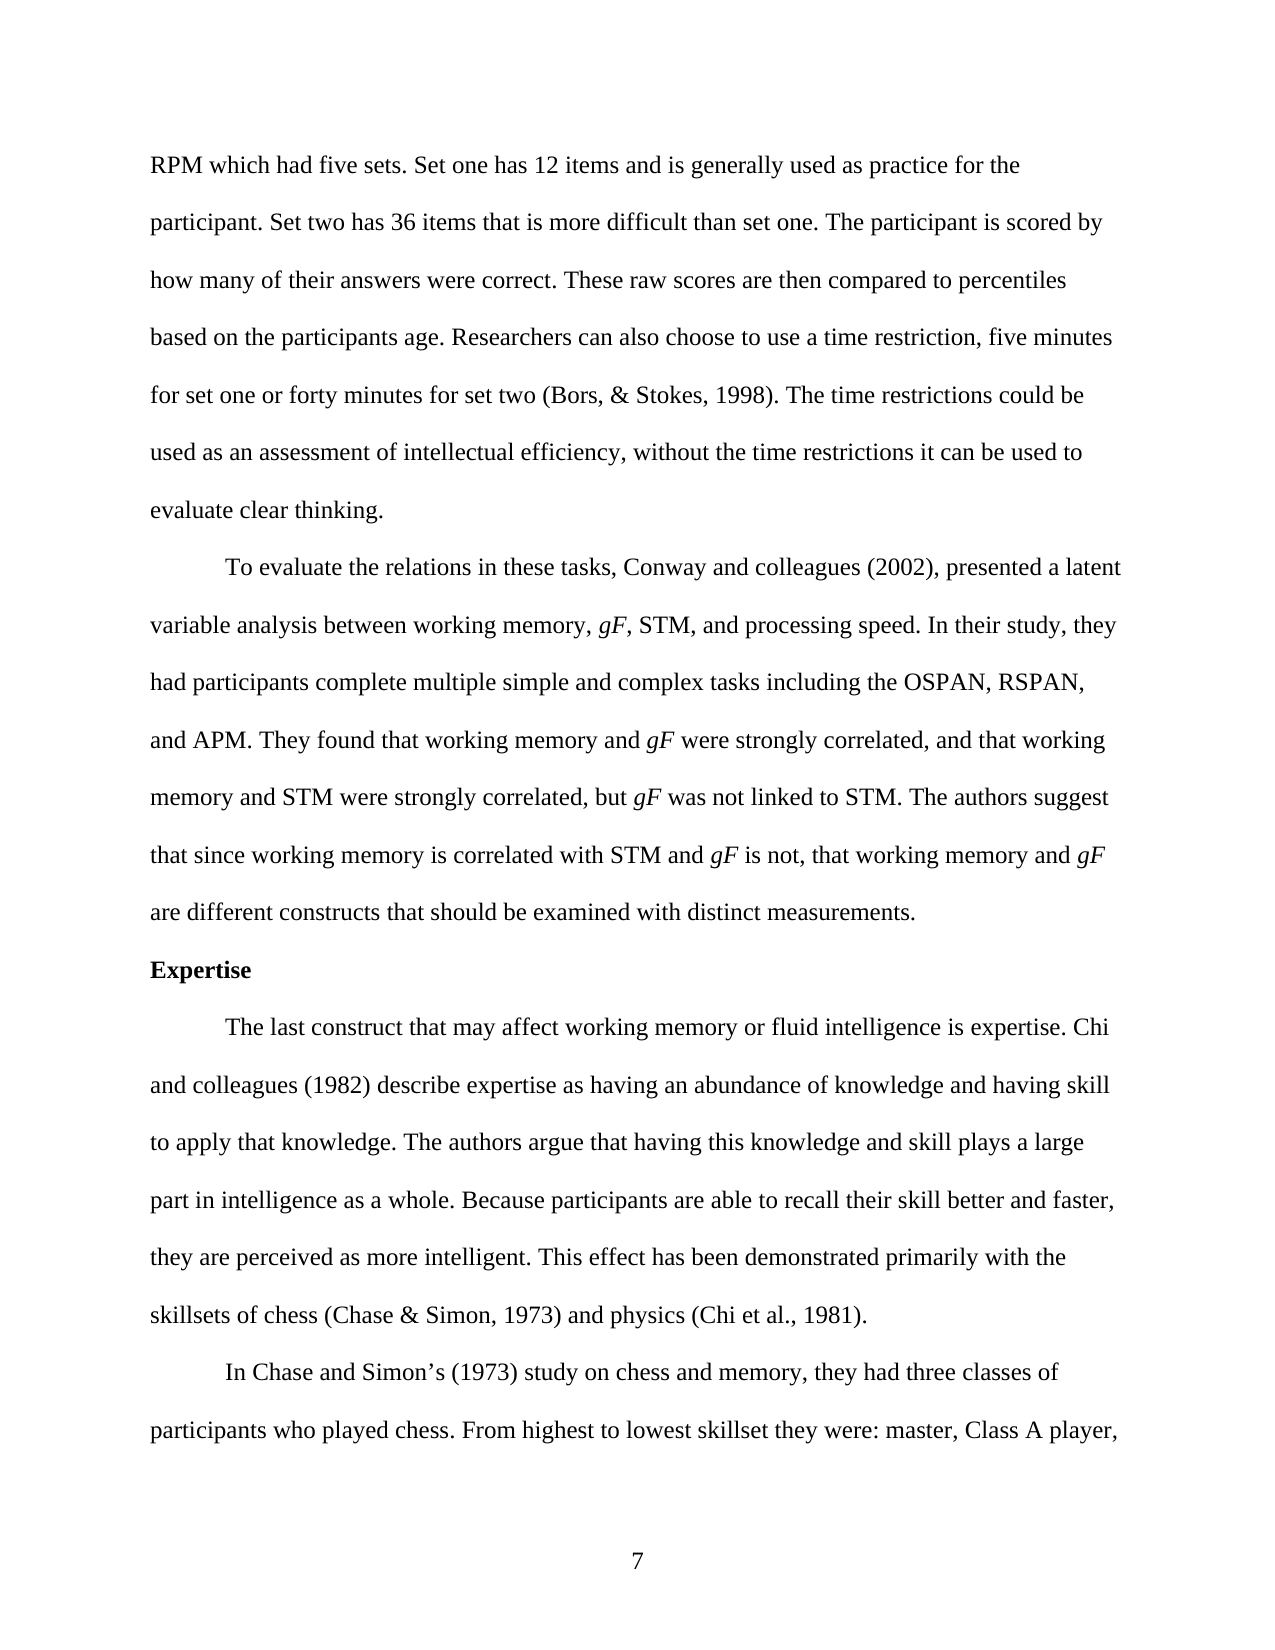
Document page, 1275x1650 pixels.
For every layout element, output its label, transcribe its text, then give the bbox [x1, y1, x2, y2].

text To evaluate the relations in these tasks, Conway and colleagues (2002), presented a latent variable analysis between working memory, gF, STM, and processing speed. In their study, they had participants complete multiple simple and complex tasks including the OSPAN, RSPAN, and APM. They found that working memory and gF were strongly correlated, and that working memory and STM were strongly correlated, but gF was not linked to STM. The authors suggest that since working memory is correlated with STM and gF is not, that working memory and gF are different constructs that should be examined with distinct measurements. [150, 552, 1125, 926]
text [150, 1357, 1125, 1444]
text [150, 150, 1125, 524]
text The last construct that may affect working memory or fluid intelligence is expertise. Chi and colleagues (1982) describe expertise as having an abundance of knowledge and having skill to apply that knowledge. The authors argue that having this knowledge and skill plays a large part in intelligence as a whole. Because participants are able to recall their skill better and faster, they are perceived as more intelligent. This effect has been demonstrated primarily with the skillsets of chess (Chase & Simon, 1973) and physics (Chi et al., 1981). [150, 1012, 1125, 1329]
text Expertise [150, 955, 1125, 984]
